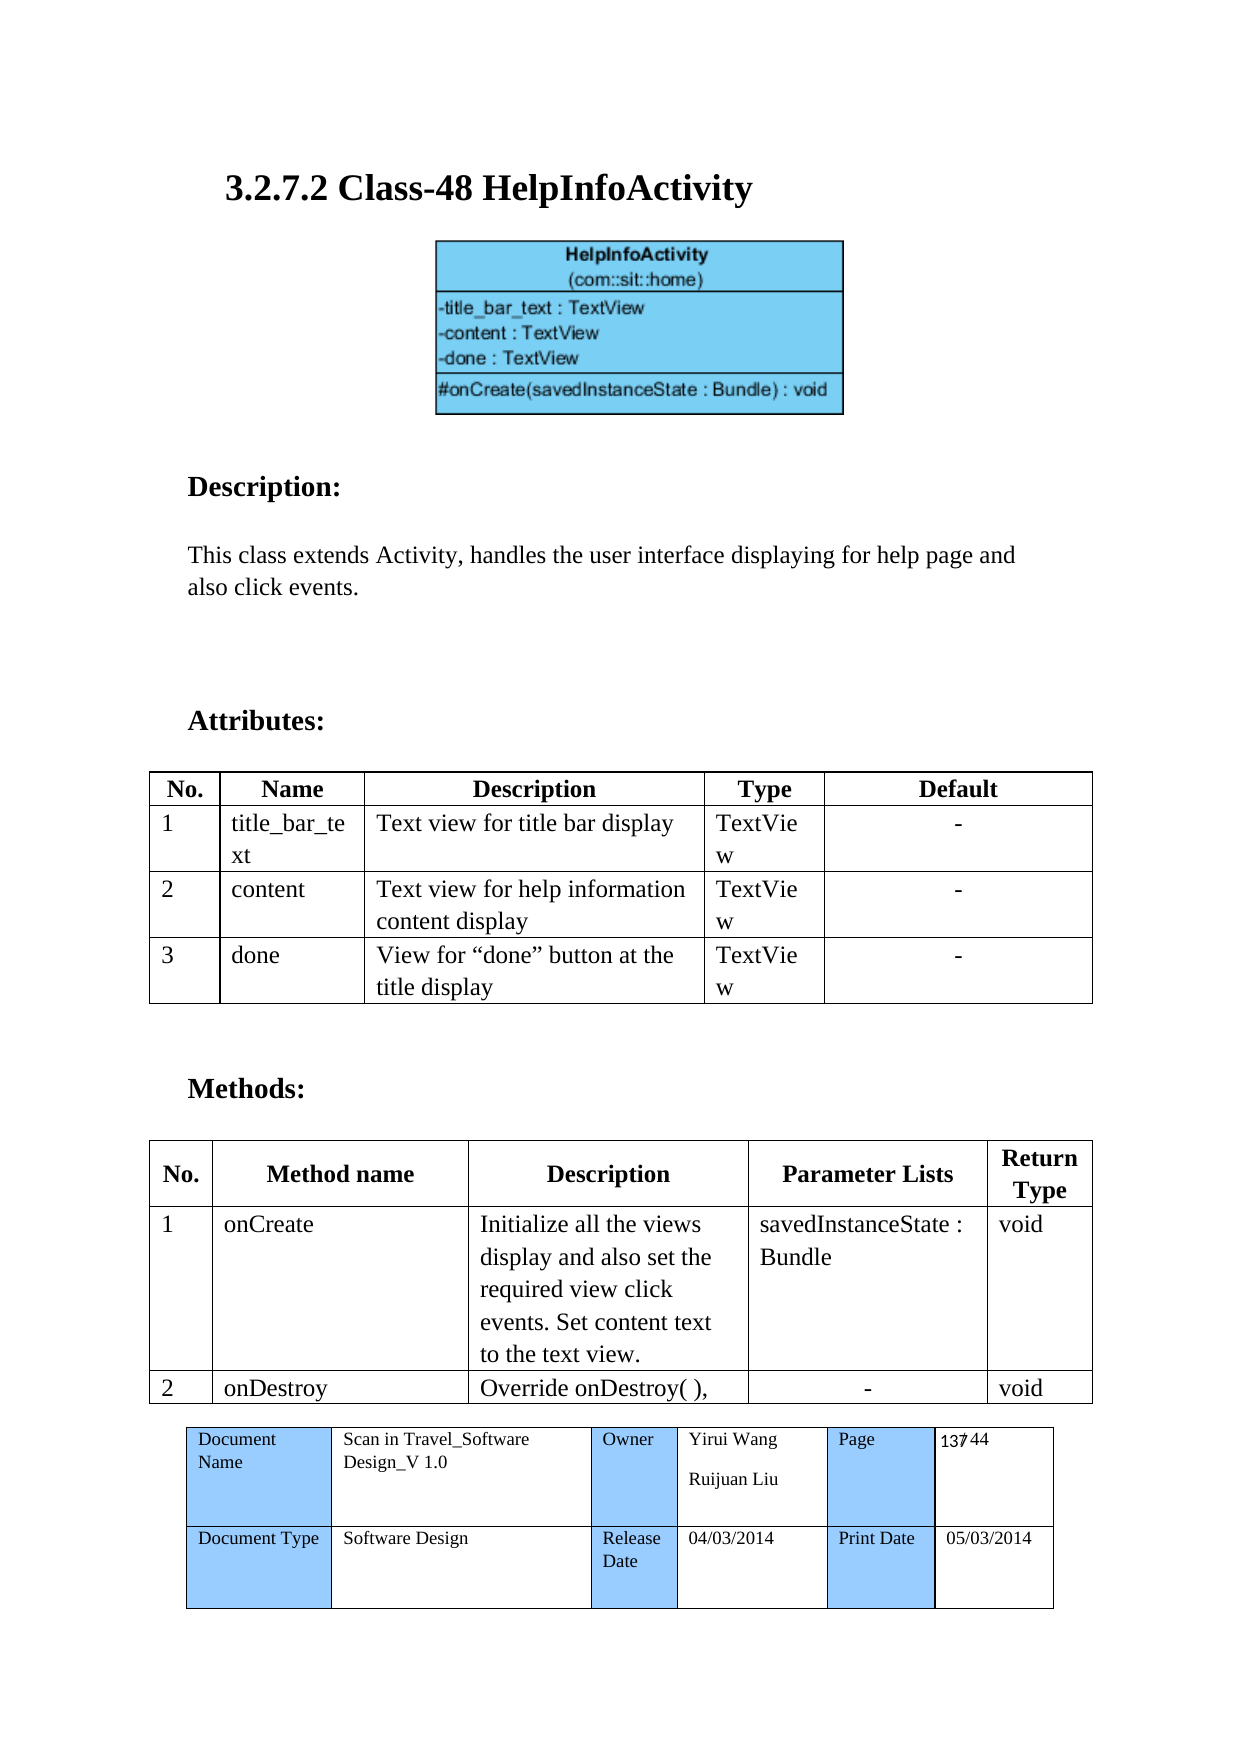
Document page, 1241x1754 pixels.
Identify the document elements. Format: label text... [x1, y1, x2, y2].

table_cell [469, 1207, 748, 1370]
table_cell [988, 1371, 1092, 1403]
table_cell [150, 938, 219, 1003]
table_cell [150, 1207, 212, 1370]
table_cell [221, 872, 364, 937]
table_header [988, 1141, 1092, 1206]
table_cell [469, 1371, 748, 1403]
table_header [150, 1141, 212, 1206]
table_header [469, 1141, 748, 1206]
text 3.2.7.2 Class-48 HelpInfoActivity [187, 154, 1053, 219]
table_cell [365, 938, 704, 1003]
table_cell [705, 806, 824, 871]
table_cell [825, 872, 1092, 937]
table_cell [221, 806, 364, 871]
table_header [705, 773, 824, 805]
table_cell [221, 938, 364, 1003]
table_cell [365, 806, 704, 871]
text Description: [187, 453, 1053, 518]
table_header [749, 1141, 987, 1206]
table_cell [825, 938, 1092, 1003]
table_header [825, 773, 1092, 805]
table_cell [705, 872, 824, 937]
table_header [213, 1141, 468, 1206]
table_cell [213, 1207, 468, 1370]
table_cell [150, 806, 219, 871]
text This class extends Activity, handles the user interface displaying for help page and also click events. [187, 538, 1053, 603]
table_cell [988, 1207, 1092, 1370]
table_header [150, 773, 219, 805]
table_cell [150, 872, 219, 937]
text Attributes: [187, 687, 1053, 752]
text Methods: [187, 1056, 1053, 1121]
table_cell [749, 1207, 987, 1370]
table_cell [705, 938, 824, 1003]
picture [434, 239, 844, 415]
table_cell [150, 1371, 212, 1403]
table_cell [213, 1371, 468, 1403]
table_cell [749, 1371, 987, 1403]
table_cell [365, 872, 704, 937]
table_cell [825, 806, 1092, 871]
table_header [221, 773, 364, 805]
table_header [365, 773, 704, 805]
